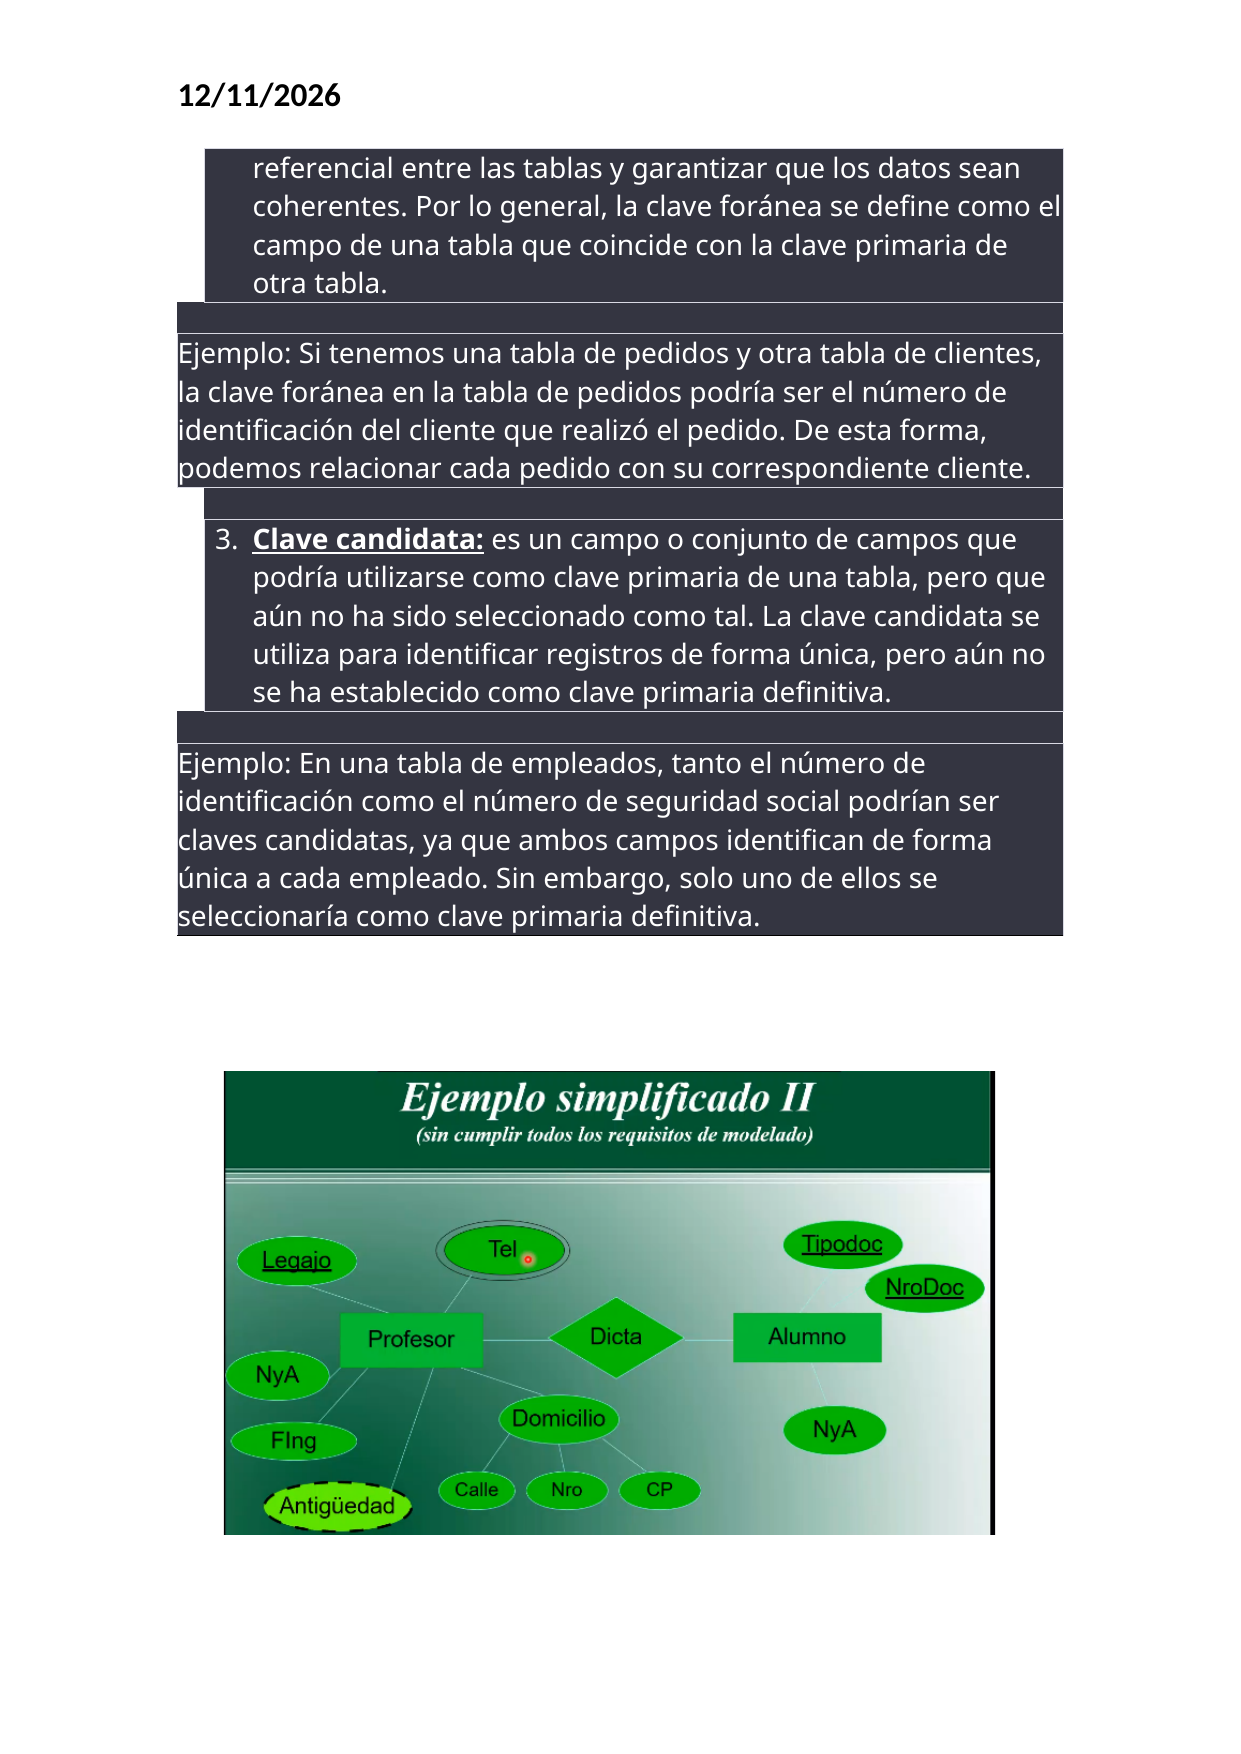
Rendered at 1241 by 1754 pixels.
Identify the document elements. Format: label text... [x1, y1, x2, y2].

list Clave candidata: es un campo o conjunto de campos que podría utilizarse como clave primaria de una tabla, pero que aún no ha sido seleccionado como tal. La clave candidata se utiliza para identificar registros de forma única, pero aún no se ha establecido como clave primaria definitiva. [205, 520, 1063, 711]
text Ejemplo: En una tabla de empleados, tanto el número de identificación como el número de seguridad social podrían ser claves candidatas, ya que ambos campos identifican de forma única a cada empleado. Sin embargo, solo uno de ellos se seleccionaría como clave primaria definitiva. [178, 744, 1063, 935]
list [205, 149, 1063, 302]
text Ejemplo: Si tenemos una tabla de pedidos y otra tabla de clientes, la clave foránea en la tabla de pedidos podría ser el número de identificación del cliente que realizó el pedido. De esta forma, podemos relacionar cada pedido con su correspondiente cliente. [178, 334, 1063, 487]
picture [222, 1071, 995, 1534]
